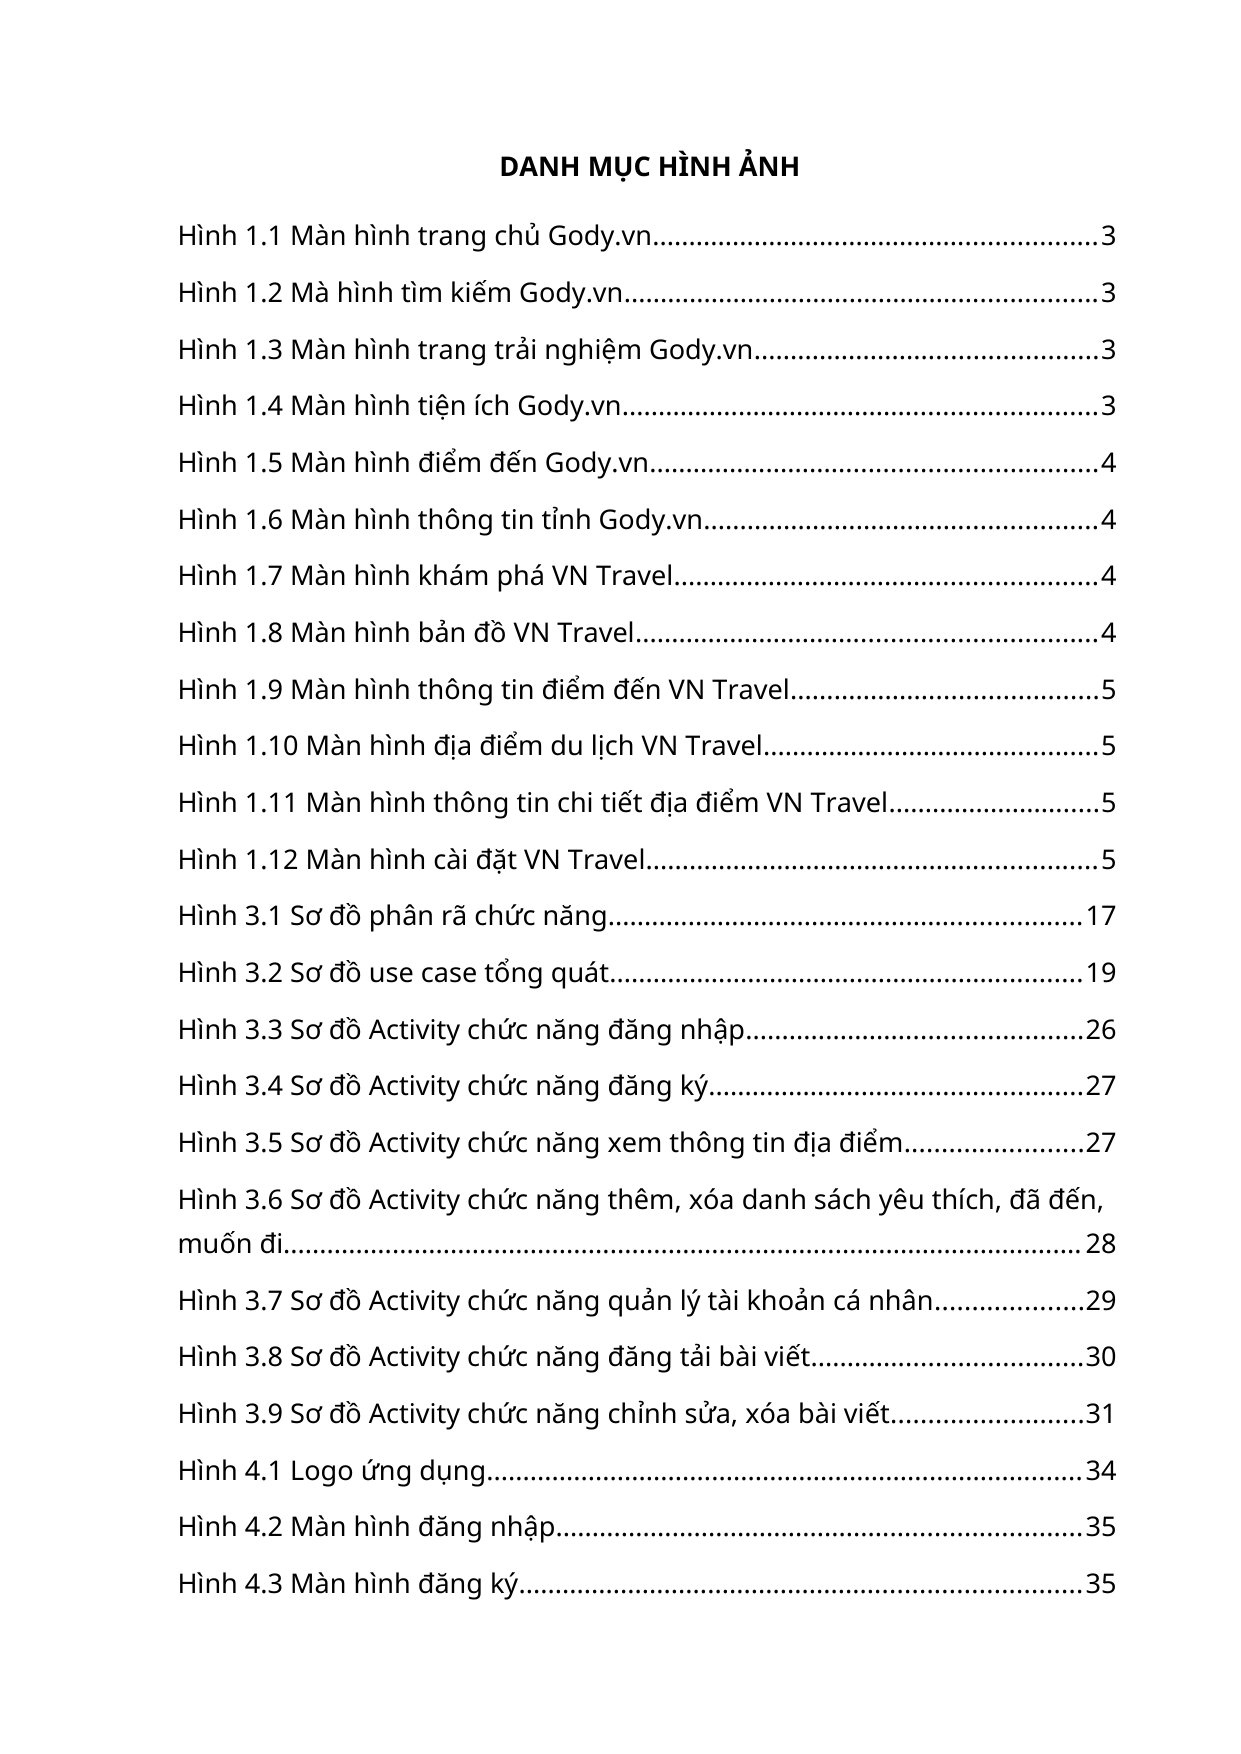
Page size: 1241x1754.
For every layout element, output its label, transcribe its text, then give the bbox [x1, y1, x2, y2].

text Hình 1.10 Màn hình địa điểm du lịch VN Travel 5 [177, 727, 1122, 764]
text Hình 4.2 Màn hình đăng nhập 35 [177, 1508, 1122, 1544]
text Hình 3.8 Sơ đồ Activity chức năng đăng tải bài viết 30 [177, 1338, 1122, 1374]
text Hình 1.2 Mà hình tìm kiếm Gody.vn 3 [177, 273, 1122, 310]
text Hình 1.3 Màn hình trang trải nghiệm Gody.vn 3 [177, 330, 1122, 367]
text Hình 4.3 Màn hình đăng ký 35 [177, 1564, 1122, 1601]
text Hình 3.3 Sơ đồ Activity chức năng đăng nhập 26 [177, 1010, 1122, 1047]
text Hình 1.6 Màn hình thông tin tỉnh Gody.vn 4 [177, 500, 1122, 537]
text Hình 1.1 Màn hình trang chủ Gody.vn 3 [177, 217, 1122, 254]
text Hình 1.11 Màn hình thông tin chi tiết địa điểm VN Travel 5 [177, 783, 1122, 820]
text Hình 3.1 Sơ đồ phân rã chức năng 17 [177, 897, 1122, 934]
text DANH MỤC HÌNH ẢNH [177, 148, 1122, 184]
text Hình 1.12 Màn hình cài đặt VN Travel 5 [177, 840, 1122, 877]
text Hình 4.1 Logo ứng dụng 34 [177, 1451, 1122, 1488]
text Hình 3.2 Sơ đồ use case tổng quát 19 [177, 953, 1122, 990]
text Hình 1.4 Màn hình tiện ích Gody.vn 3 [177, 387, 1122, 424]
text Hình 1.8 Màn hình bản đồ VN Travel 4 [177, 613, 1122, 650]
text Hình 1.9 Màn hình thông tin điểm đến VN Travel 5 [177, 670, 1122, 707]
text Hình 3.9 Sơ đồ Activity chức năng chỉnh sửa, xóa bài viết 31 [177, 1394, 1122, 1431]
text Hình 3.5 Sơ đồ Activity chức năng xem thông tin địa điểm 27 [177, 1123, 1122, 1160]
text Hình 1.5 Màn hình điểm đến Gody.vn 4 [177, 443, 1122, 480]
text Hình 3.6 Sơ đồ Activity chức năng thêm, xóa danh sách yêu thích, đã đến, muốn đi 28 [177, 1180, 1122, 1261]
text Hình 3.7 Sơ đồ Activity chức năng quản lý tài khoản cá nhân 29 [177, 1281, 1122, 1318]
text Hình 1.7 Màn hình khám phá VN Travel 4 [177, 557, 1122, 594]
text Hình 3.4 Sơ đồ Activity chức năng đăng ký 27 [177, 1067, 1122, 1104]
